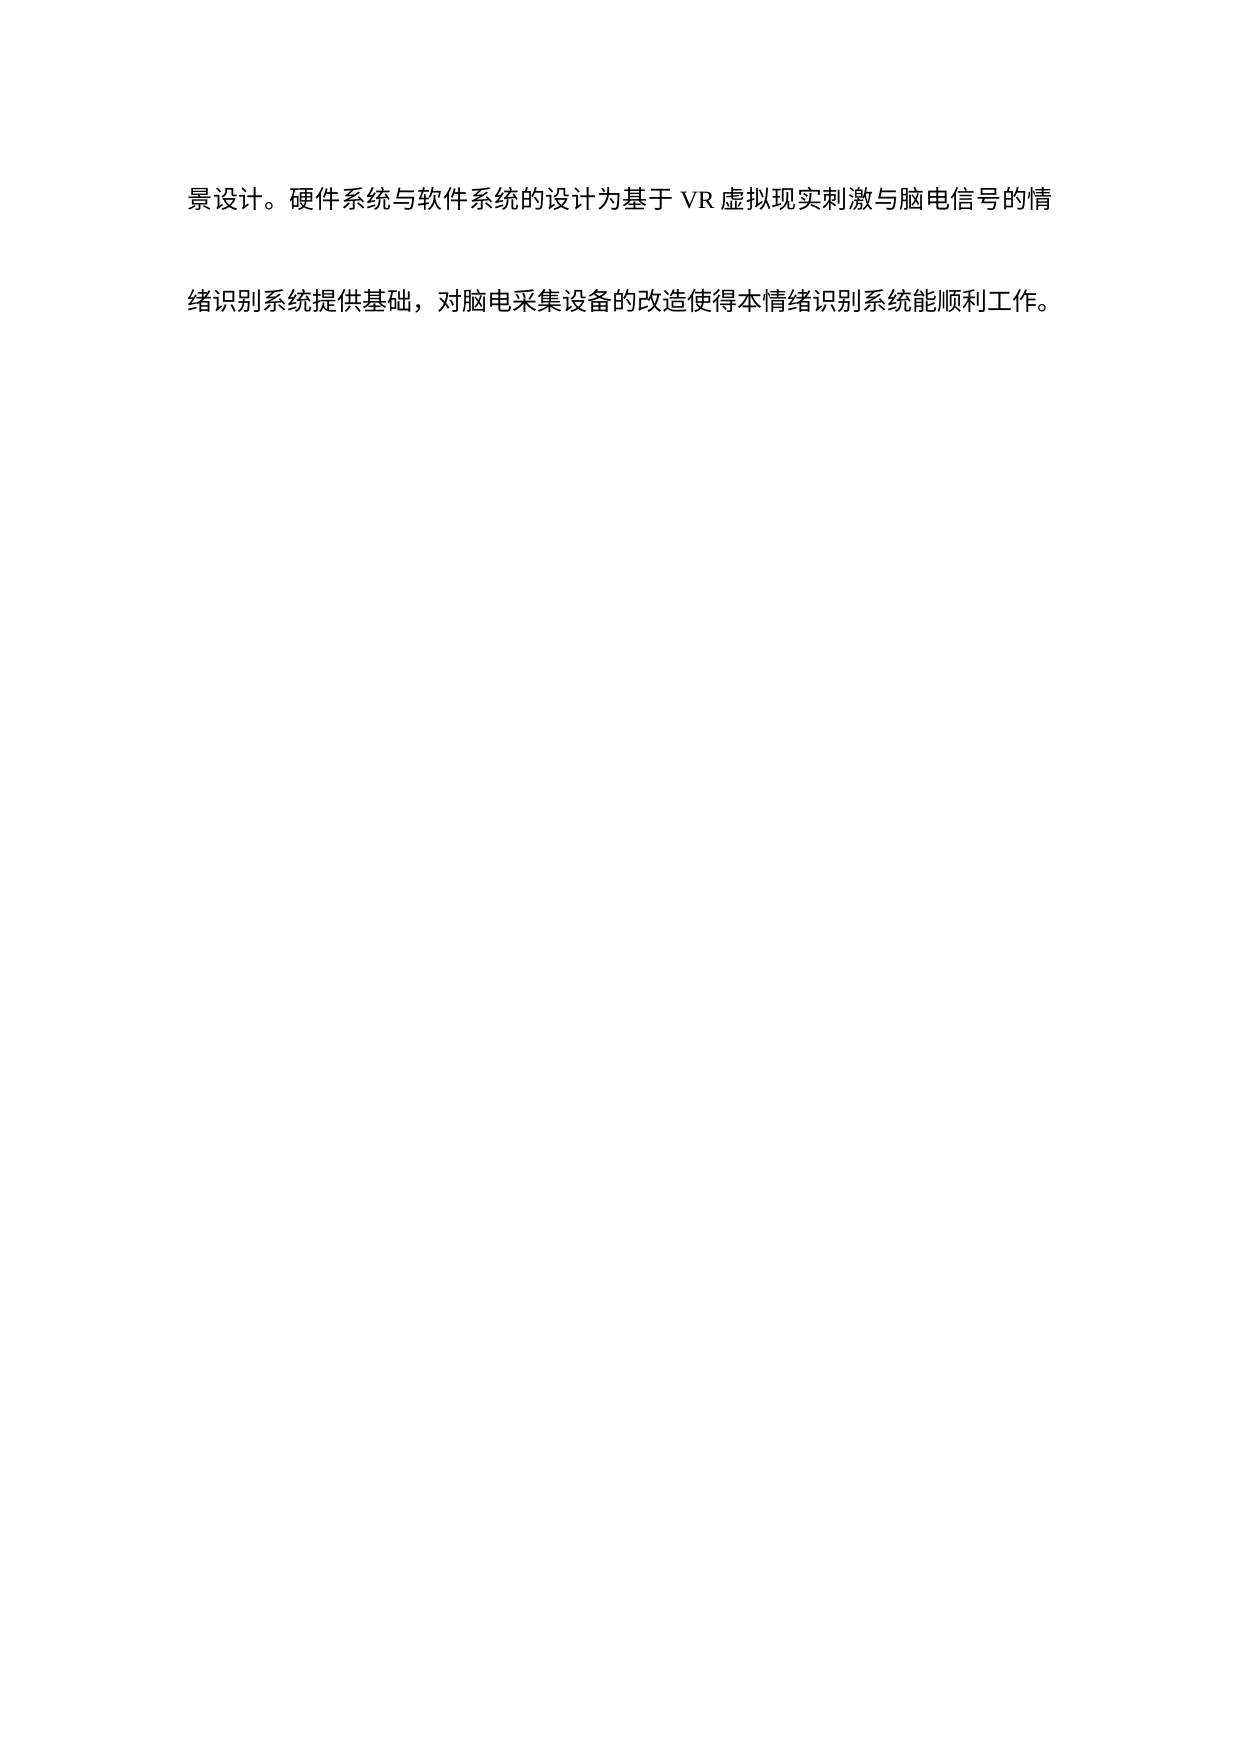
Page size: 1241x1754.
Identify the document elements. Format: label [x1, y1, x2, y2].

text [187, 164, 1053, 334]
